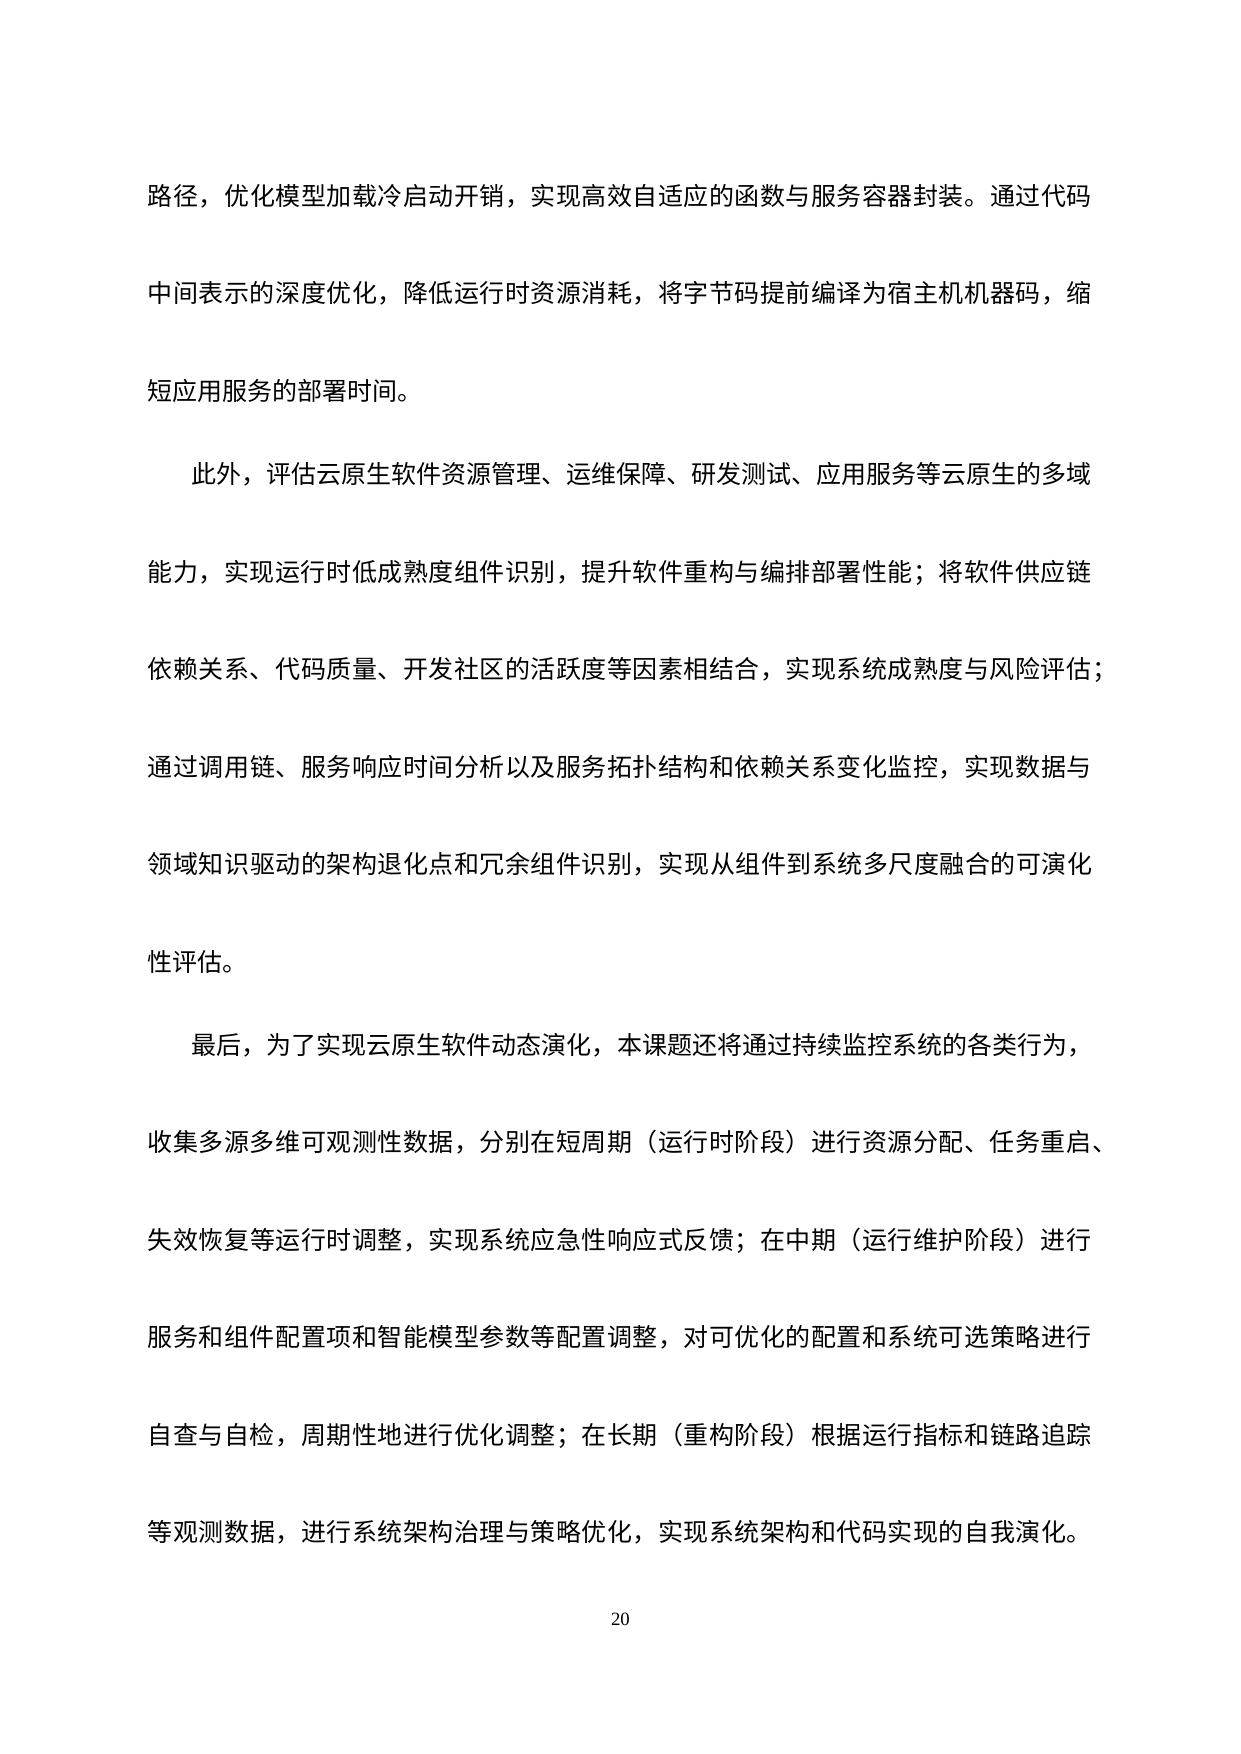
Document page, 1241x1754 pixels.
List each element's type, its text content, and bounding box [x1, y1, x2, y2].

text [148, 162, 1092, 422]
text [148, 1011, 1092, 1563]
text 此外，评估云原生软件资源管理、运维保障、研发测试、应用服务等云原生的多域能力，实现运行时低成熟度组件识别，提升软件重构与编排部署性能；将软件供应链依赖关系、代码质量、开发社区的活跃度等因素相结合，实现系统成熟度与风险评估；通过调用链、服务响应时间分析以及服务拓扑结构和依赖关系变化监控，实现数据与领域知识驱动的架构退化点和冗余组件识别，实现从组件到系统多尺度融合的可演化性评估。 [148, 440, 1092, 993]
